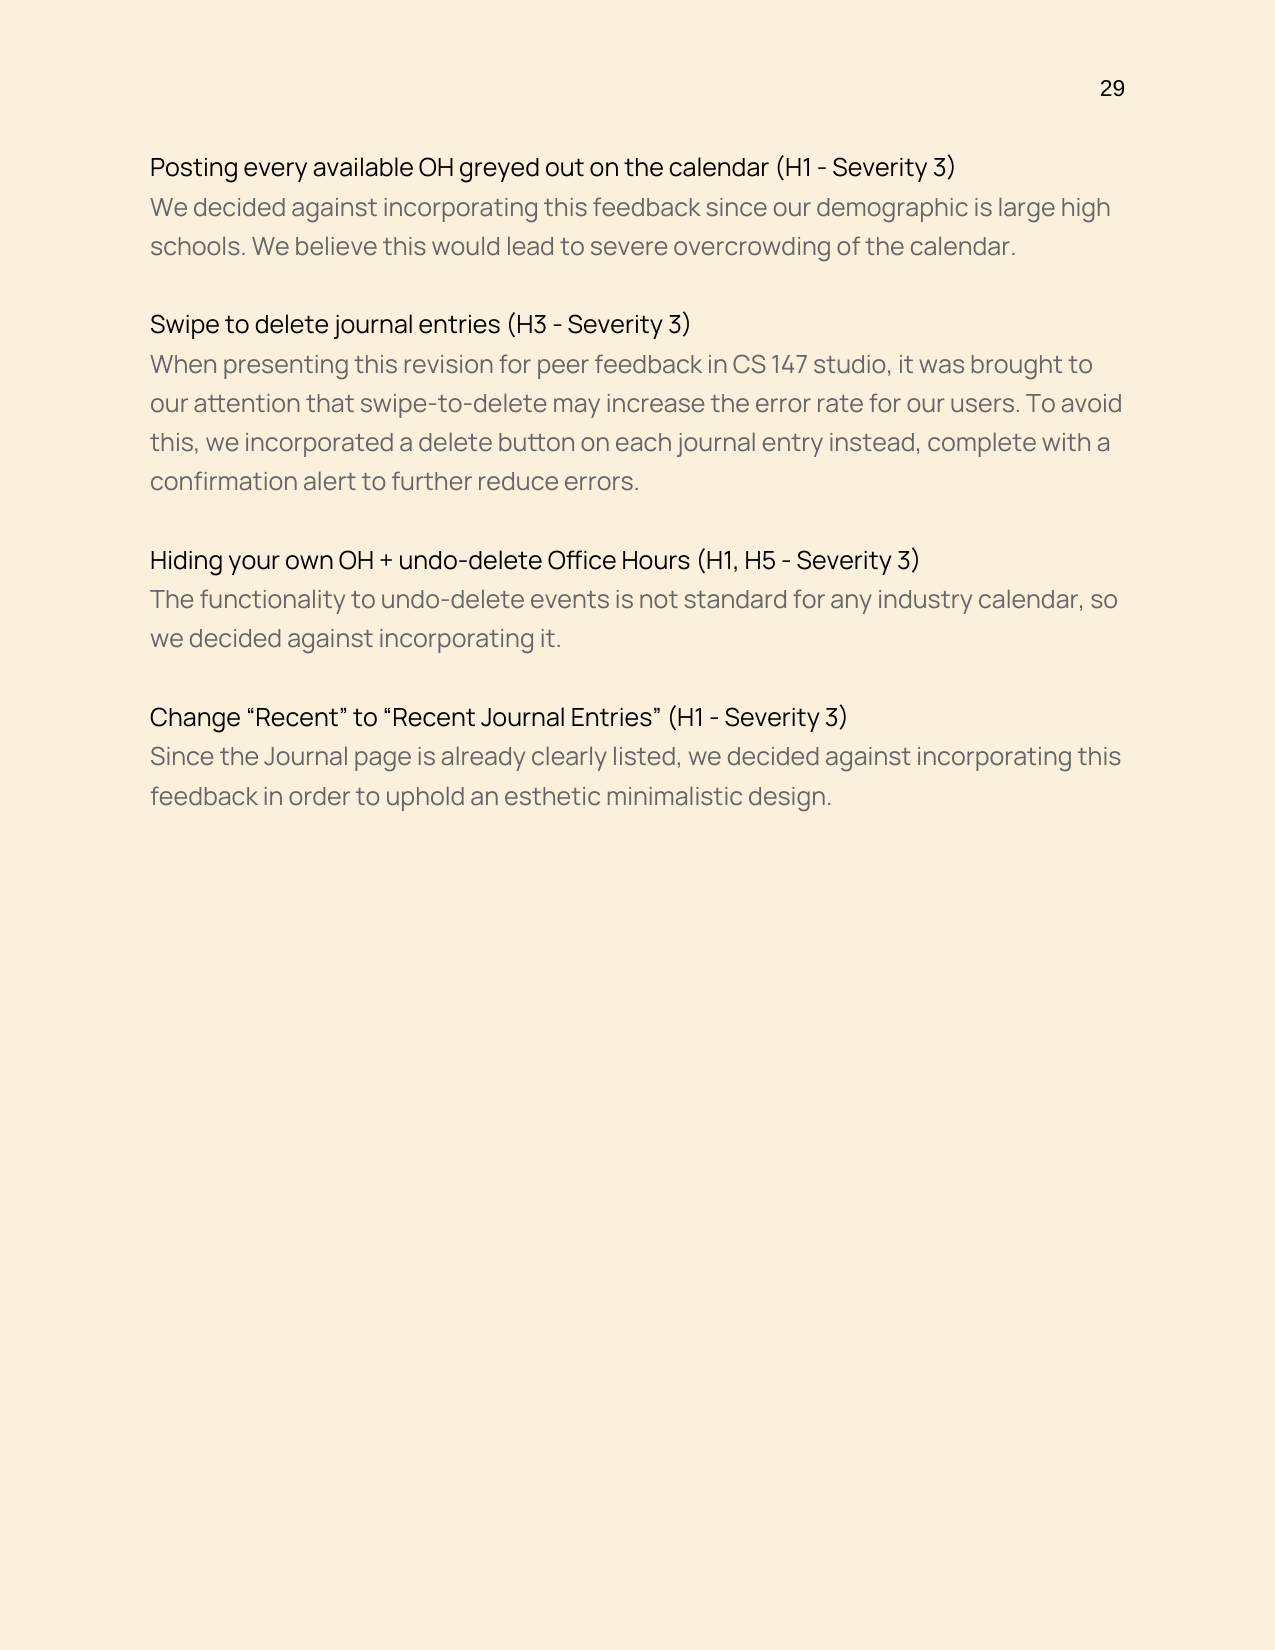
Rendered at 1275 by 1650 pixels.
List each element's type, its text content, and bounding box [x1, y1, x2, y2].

text Swipe to delete journal entries (H3 - Severity 3) [150, 307, 1125, 341]
text Posting every available OH greyed out on the calendar (H1 - Severity 3) [150, 150, 1125, 184]
text Hiding your own OH + undo-delete Office Hours (H1, H5 - Severity 3) [150, 543, 1125, 577]
text Since the Journal page is already clearly listed, we decided against incorporating this feedback in order to uphold an esthetic minimalistic design. [150, 739, 1125, 812]
text When presenting this revision for peer feedback in CS 147 studio, it was brought to our attention that swipe-to-delete may increase the error rate for our users. To avoid this, we incorporated a delete button on each journal entry instead, complete with a confirmation alert to further reduce errors. [150, 346, 1125, 498]
text The functionality to undo-delete events is not standard for any industry calendar, so we decided against incorporating it. [150, 582, 1125, 655]
text We decided against incorporating this feedback since our demographic is large high schools. We believe this would lead to severe overcrowding of the calendar. [150, 189, 1125, 263]
text Change “Recent” to “Recent Journal Entries” (H1 - Severity 3) [150, 700, 1125, 734]
